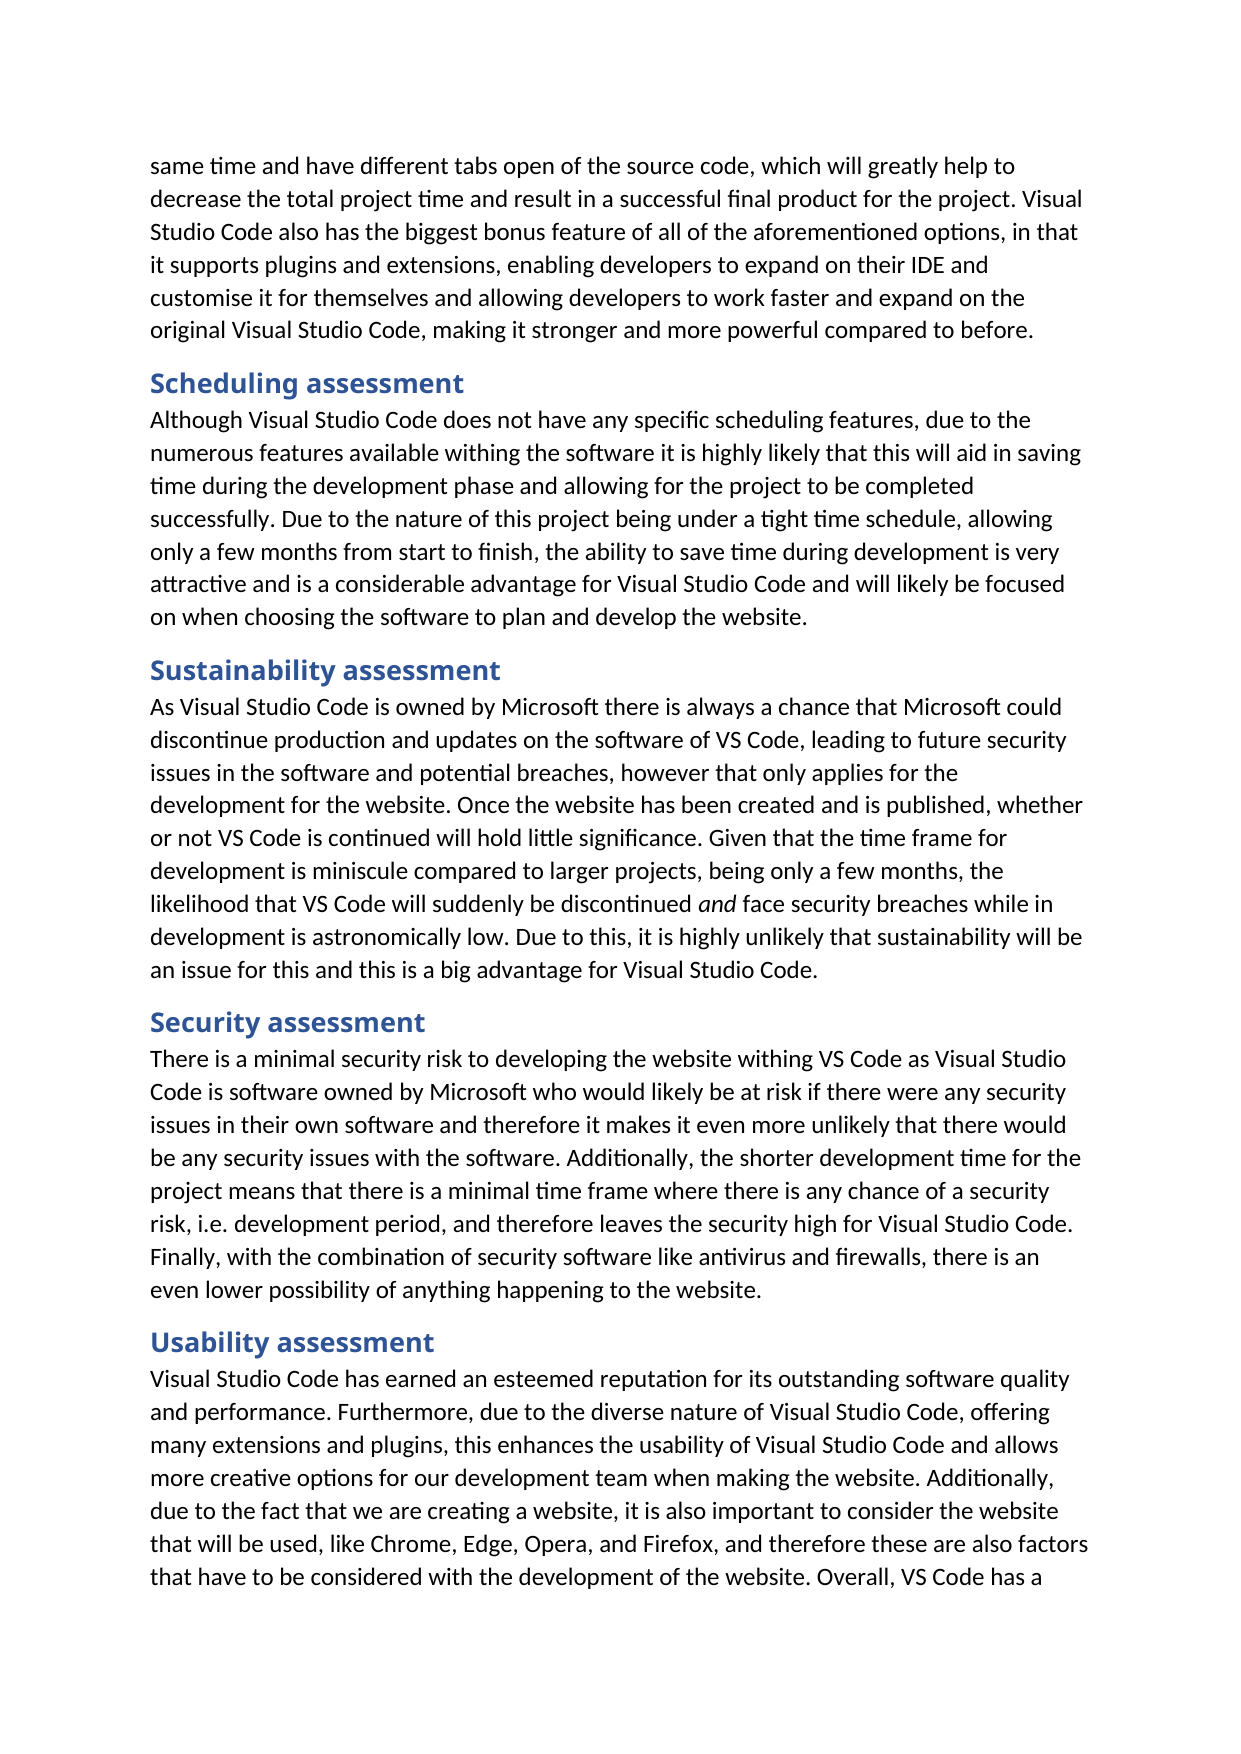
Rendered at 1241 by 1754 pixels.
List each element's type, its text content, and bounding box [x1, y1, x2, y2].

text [150, 1363, 1090, 1591]
text As Visual Studio Code is owned by Microsoft there is always a chance that Microsoft could discontinue production and updates on the software of VS Code, leading to future security issues in the software and potential breaches, however that only applies for the development for the website. Once the website has been created and is published, whether or not VS Code is continued will hold little significance. Given that the time frame for development is miniscule compared to larger projects, being only a few months, the likelihood that VS Code will suddenly be discontinued and face security breaches while in development is astronomically low. Due to this, it is highly unlikely that sustainability will be an issue for this and this is a big advantage for Visual Studio Code. [150, 691, 1090, 985]
subtitle Scheduling assessment [150, 364, 1090, 401]
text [150, 150, 1090, 345]
text There is a minimal security risk to developing the website withing VS Code as Visual Studio Code is software owned by Microsoft who would likely be at risk if there were any security issues in their own software and therefore it makes it even more unlikely that there would be any security issues with the software. Additionally, the shorter development time for the project means that there is a minimal time frame where there is any chance of a security risk, i.e. development period, and therefore leaves the security high for Visual Studio Code. Finally, with the combination of security software like antivirus and firewalls, there is an even lower possibility of anything happening to the website. [150, 1043, 1090, 1304]
subtitle Security assessment [150, 1004, 1090, 1041]
text Although Visual Studio Code does not have any specific scheduling features, due to the numerous features available withing the software it is highly likely that this will aid in saving time during the development phase and allowing for the project to be completed successfully. Due to the nature of this project being under a tight time schedule, allowing only a few months from start to finish, the ability to save time during development is very attractive and is a considerable advantage for Visual Studio Code and will likely be focused on when choosing the software to plan and develop the website. [150, 404, 1090, 632]
subtitle Sustainability assessment [150, 651, 1090, 688]
subtitle Usability assessment [150, 1323, 1090, 1360]
